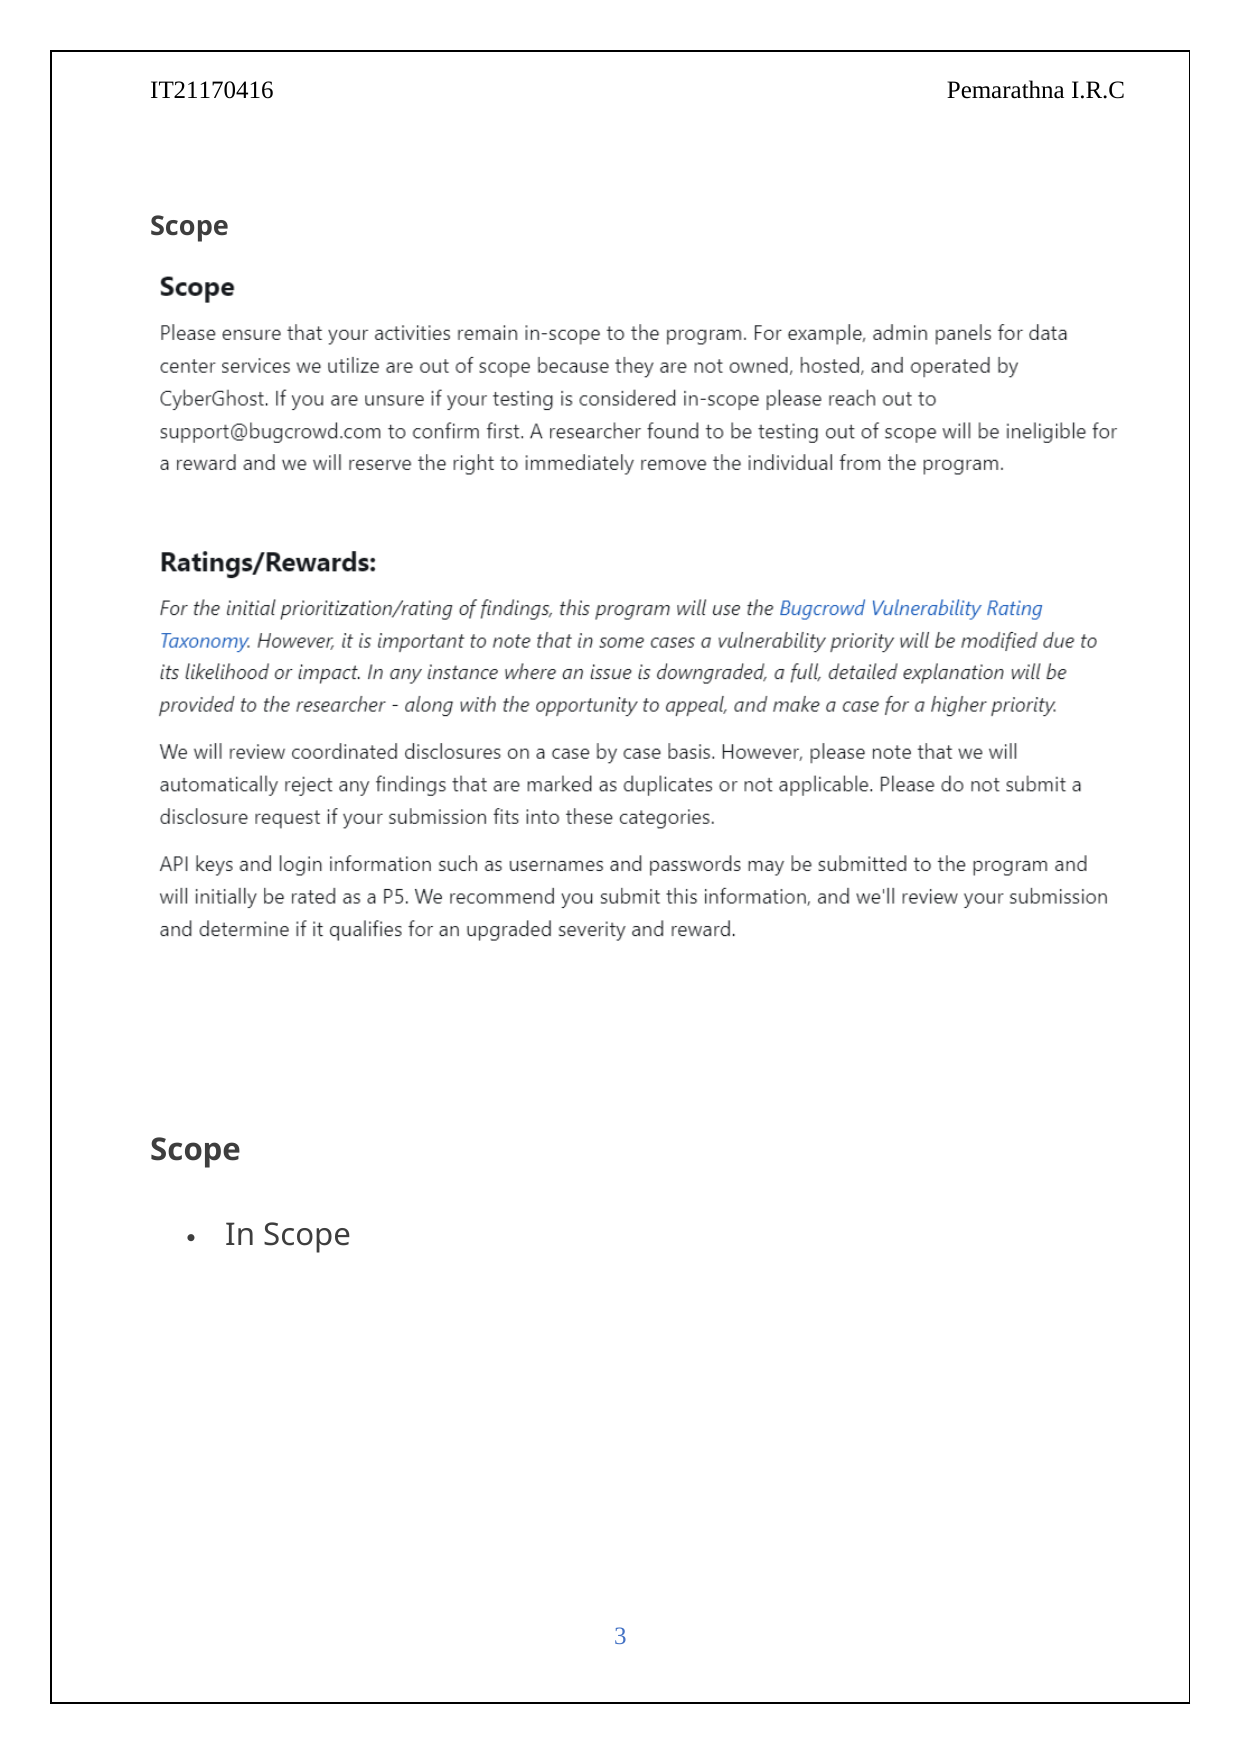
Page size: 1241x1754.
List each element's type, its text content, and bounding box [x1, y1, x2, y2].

list In Scope [187, 1212, 1090, 1255]
picture [150, 262, 1125, 513]
text Scope [150, 206, 1090, 243]
text Scope [150, 1127, 1090, 1169]
picture [150, 531, 1125, 953]
